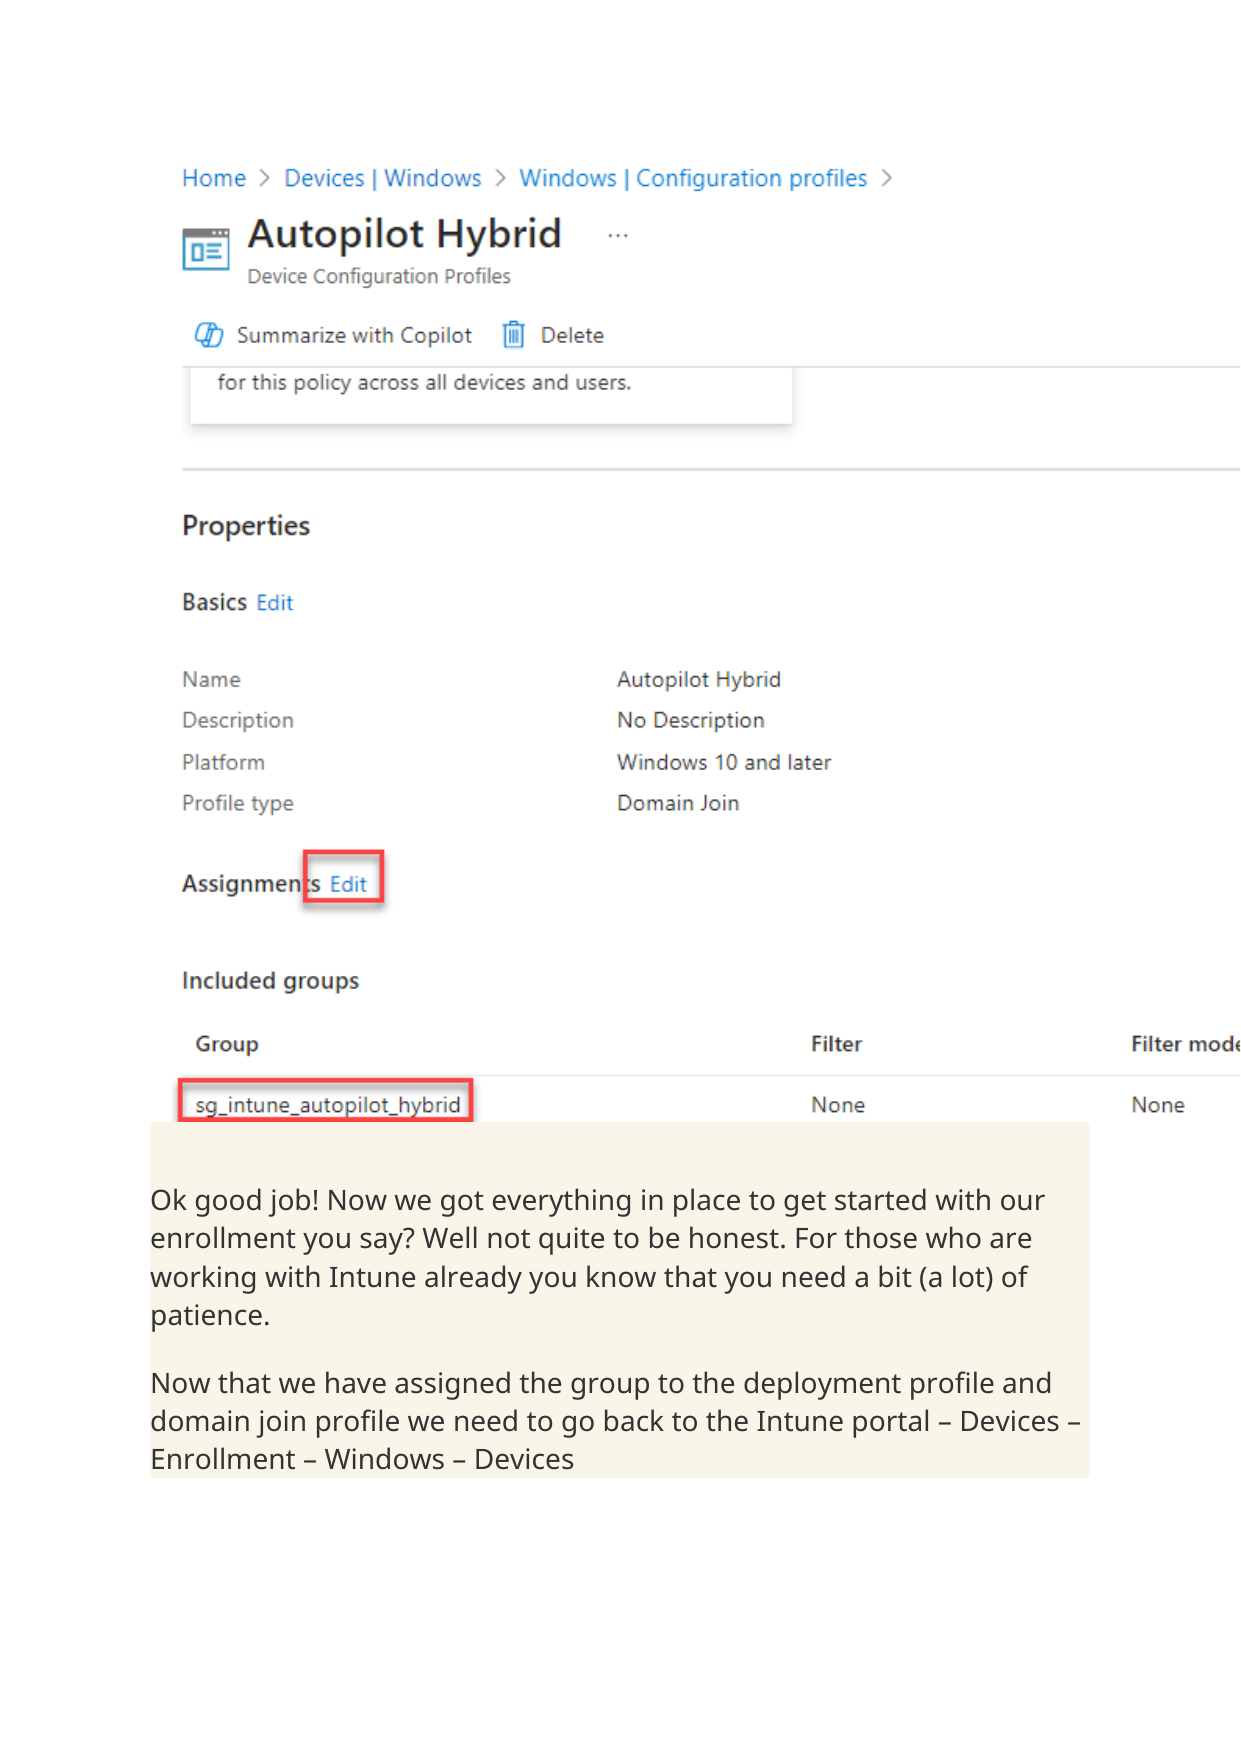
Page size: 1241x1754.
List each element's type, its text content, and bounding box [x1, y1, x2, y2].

text Ok good job! Now we got everything in place to get started with our enrollment you say? Well not quite to be honest. For those who are working with Intune already you know that you need a bit (a lot) of patience. [150, 1181, 1090, 1334]
picture [150, 149, 1241, 1122]
text Now that we have assigned the group to the deployment profile and domain join profile we need to go back to the Intune portal – Devices – Enrollment – Windows – Devices [150, 1363, 1090, 1478]
